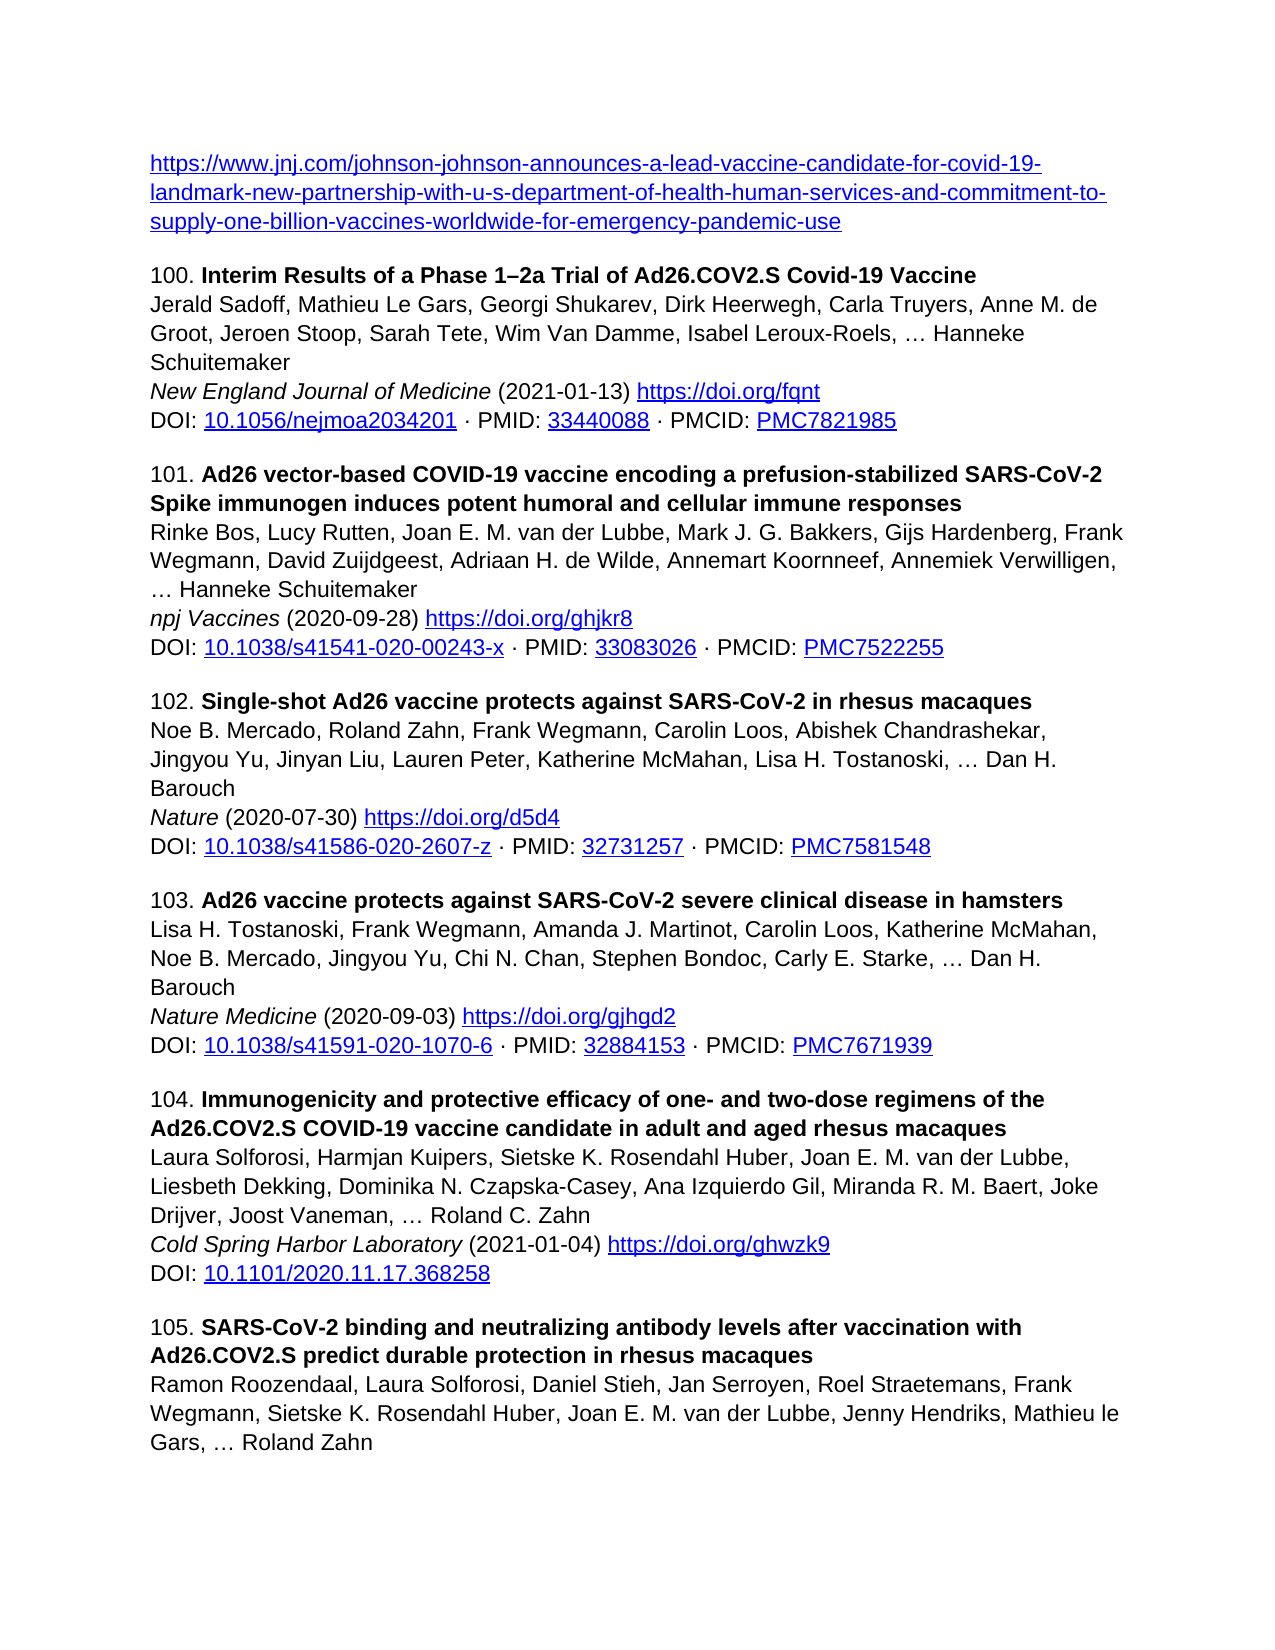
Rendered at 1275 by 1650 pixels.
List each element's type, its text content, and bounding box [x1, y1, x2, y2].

text 101. Ad26 vector-based COVID-19 vaccine encoding a prefusion-stabilized SARS-CoV-2 Spike immunogen induces potent humoral and cellular immune responses Rinke Bos, Lucy Rutten, Joan E. M. van der Lubbe, Mark J. G. Bakkers, Gijs Hardenberg, Frank Wegmann, David Zuijdgeest, Adriaan H. de Wilde, Annemart Koornneef, Annemiek Verwilligen, … Hanneke Schuitemaker npj Vaccines (2020-09-28) https://doi.org/ghjkr8 DOI: 10.1038/s41541-020-00243-x · PMID: 33083026 · PMCID: PMC7522255 [150, 461, 1125, 661]
text 100. Interim Results of a Phase 1–2a Trial of Ad26.COV2.S Covid-19 Vaccine Jerald Sadoff, Mathieu Le Gars, Georgi Shukarev, Dirk Heerwegh, Carla Truyers, Anne M. de Groot, Jeroen Stoop, Sarah Tete, Wim Van Damme, Isabel Leroux-Roels, … Hanneke Schuitemaker New England Journal of Medicine (2021-01-13) https://doi.org/fqnt DOI: 10.1056/nejmoa2034201 · PMID: 33440088 · PMCID: PMC7821985 [150, 262, 1125, 433]
text 103. Ad26 vaccine protects against SARS-CoV-2 severe clinical disease in hamsters Lisa H. Tostanoski, Frank Wegmann, Amanda J. Martinot, Carolin Loos, Katherine McMahan, Noe B. Mercado, Jingyou Yu, Chi N. Chan, Stephen Bondoc, Carly E. Starke, … Dan H. Barouch Nature Medicine (2020-09-03) https://doi.org/gjhgd2 DOI: 10.1038/s41591-020-1070-6 · PMID: 32884153 · PMCID: PMC7671939 [150, 887, 1125, 1058]
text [150, 150, 1125, 234]
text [150, 1313, 1125, 1456]
text 102. Single-shot Ad26 vaccine protects against SARS-CoV-2 in rhesus macaques Noe B. Mercado, Roland Zahn, Frank Wegmann, Carolin Loos, Abishek Chandrashekar, Jingyou Yu, Jinyan Liu, Lauren Peter, Katherine McMahan, Lisa H. Tostanoski, … Dan H. Barouch Nature (2020-07-30) https://doi.org/d5d4 DOI: 10.1038/s41586-020-2607-z · PMID: 32731257 · PMCID: PMC7581548 [150, 688, 1125, 859]
text 104. Immunogenicity and protective efficacy of one- and two-dose regimens of the Ad26.COV2.S COVID-19 vaccine candidate in adult and aged rhesus macaques Laura Solforosi, Harmjan Kuipers, Sietske K. Rosendahl Huber, Joan E. M. van der Lubbe, Liesbeth Dekking, Dominika N. Czapska-Casey, Ana Izquierdo Gil, Miranda R. M. Baert, Joke Drijver, Joost Vaneman, … Roland C. Zahn Cold Spring Harbor Laboratory (2021-01-04) https://doi.org/ghwzk9 DOI: 10.1101/2020.11.17.368258 [150, 1086, 1125, 1286]
